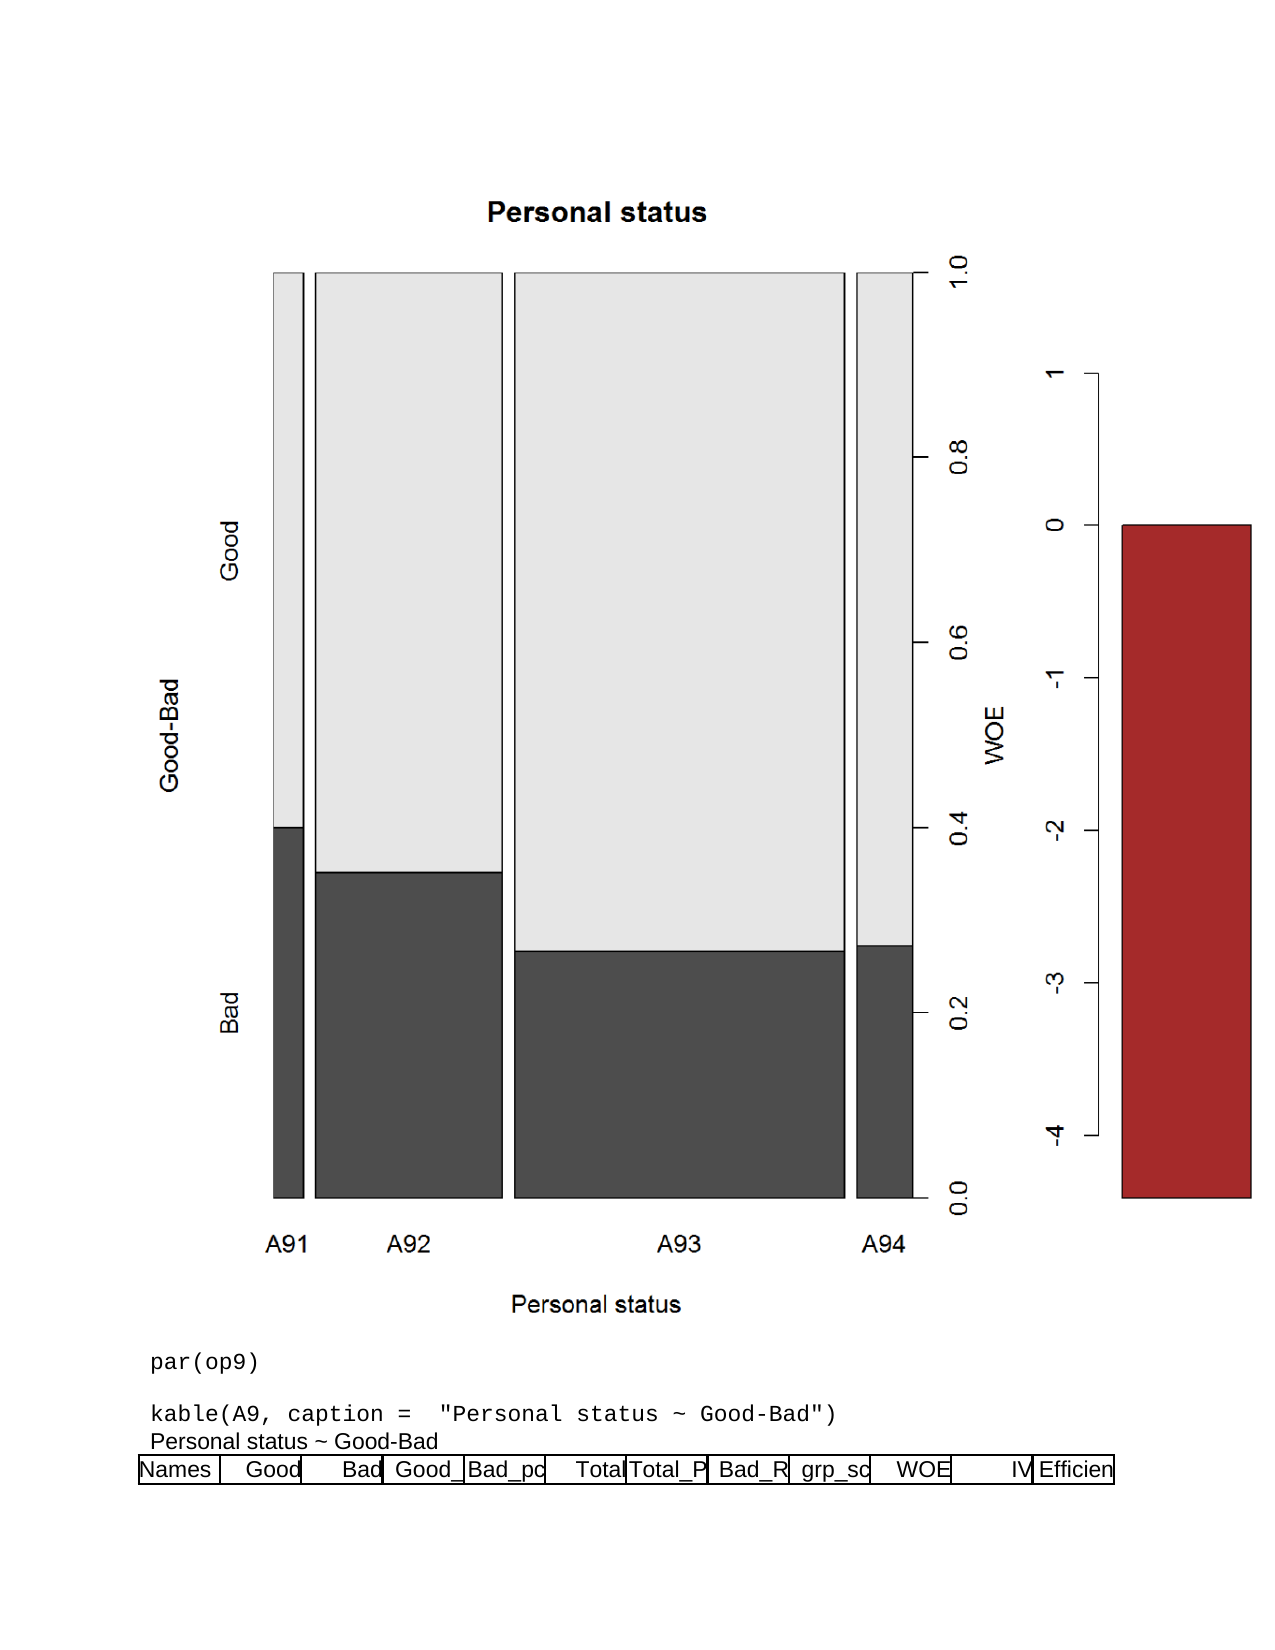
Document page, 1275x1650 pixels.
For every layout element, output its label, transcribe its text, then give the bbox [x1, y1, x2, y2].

table_header grp_score [790, 1456, 869, 1483]
table_header Total [546, 1456, 625, 1483]
table_header Good_pct [384, 1456, 463, 1483]
table_header Good [221, 1456, 300, 1483]
table_header Bad_Rate [709, 1456, 788, 1483]
table_header Bad_pct [465, 1456, 544, 1483]
table_header Bad [302, 1456, 381, 1483]
table_header Names [140, 1456, 219, 1483]
table_header Total_Pct [627, 1456, 706, 1483]
table_header WOE [871, 1456, 950, 1483]
table_header IV [952, 1456, 1031, 1483]
table_header Efficiency [1034, 1456, 1113, 1483]
picture [150, 150, 1275, 1351]
text Personal status ~ Good-Bad [150, 1428, 1125, 1454]
text par(op9) kable(A9, caption = "Personal status ~ Good-Bad") [150, 1351, 1125, 1428]
